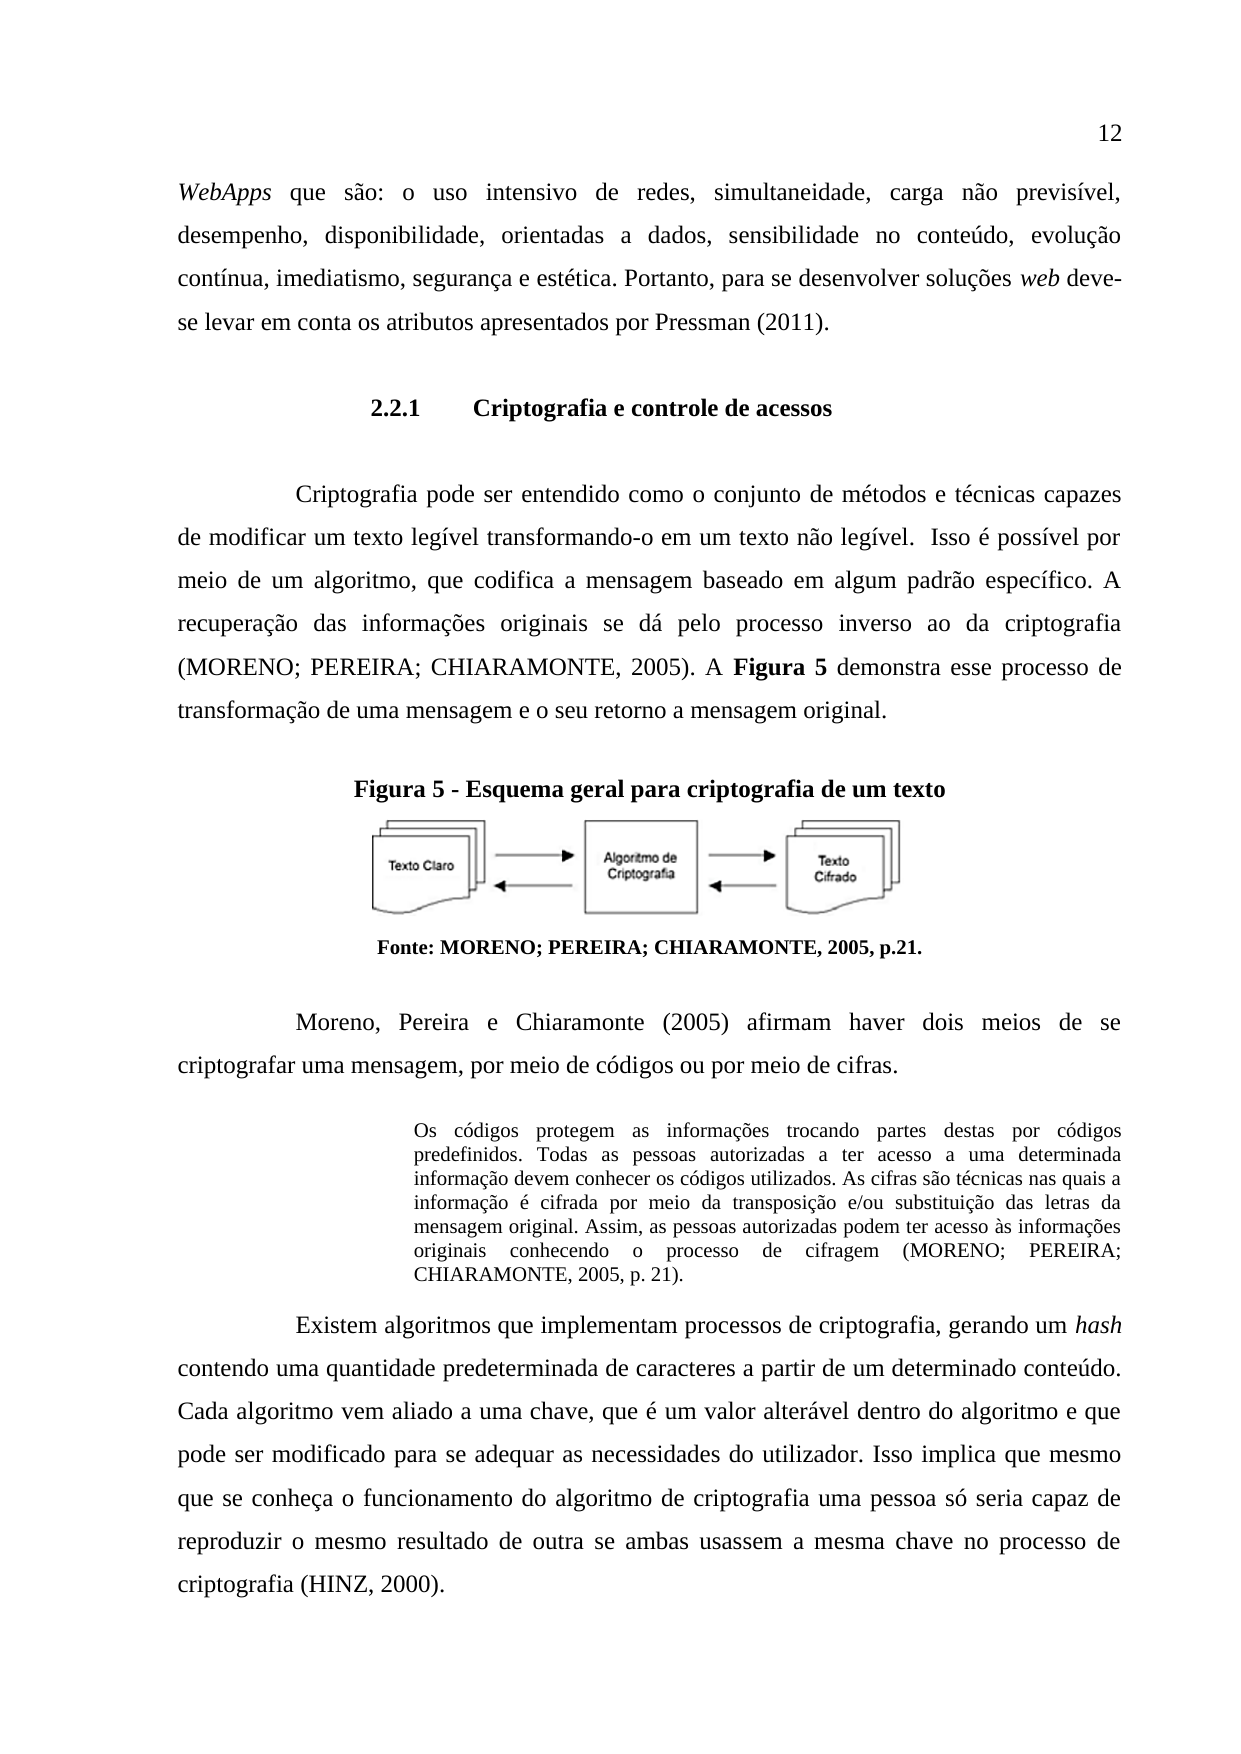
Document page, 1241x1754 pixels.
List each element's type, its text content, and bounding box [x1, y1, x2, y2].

text Figura - Esquema geral para criptografia de um texto [177, 774, 1122, 803]
text Fonte: MORENO; PEREIRA; CHIARAMONTE, 2005, p.21. [177, 935, 1122, 959]
text Criptografia pode ser entendido como o conjunto de métodos e técnicas capazes de modificar um texto legível transformando-o em um texto não legível. Isso é possível por meio de um algoritmo, que codifica a mensagem baseado em algum padrão específico. A recuperação das informações originais se dá pelo processo inverso ao da criptografia (MORENO; PEREIRA; CHIARAMONTE, 2005). A Figura 5 demonstra esse processo de transformação de uma mensagem e o seu retorno a mensagem original. [177, 479, 1122, 723]
text Moreno, Pereira e Chiaramonte (2005) afirmam haver dois meios de se criptografar uma mensagem, por meio de códigos ou por meio de cifras. [177, 1007, 1122, 1079]
text Existem algoritmos que implementam processos de criptografia, gerando um hash contendo uma quantidade predeterminada de caracteres a partir de um determinado conteúdo. Cada algoritmo vem aliado a uma chave, que é um valor alterável dentro do algoritmo e que pode ser modificado para se adequar as necessidades do utilizador. Isso implica que mesmo que se conheça o funcionamento do algoritmo de criptografia uma pessoa só seria capaz de reproduzir o mesmo resultado de outra se ambas usassem a mesma chave no processo de criptografia (HINZ, 2000). [177, 1310, 1122, 1598]
subtitle Criptografia e controle de acessos [252, 393, 1122, 422]
text Os códigos protegem as informações trocando partes destas por códigos predefinidos. Todas as pessoas autorizadas a ter acesso a uma determinada informação devem conhecer os códigos utilizados. As cifras são técnicas nas quais a informação é cifrada por meio da transposição e/ou substituição das letras da mensagem original. Assim, as pessoas autorizadas podem ter acesso às informações originais conhecendo o processo de cifragem (MORENO; PEREIRA; CHIARAMONTE, 2005, p. 21). [413, 1118, 1122, 1286]
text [177, 177, 1122, 335]
picture [369, 817, 931, 924]
